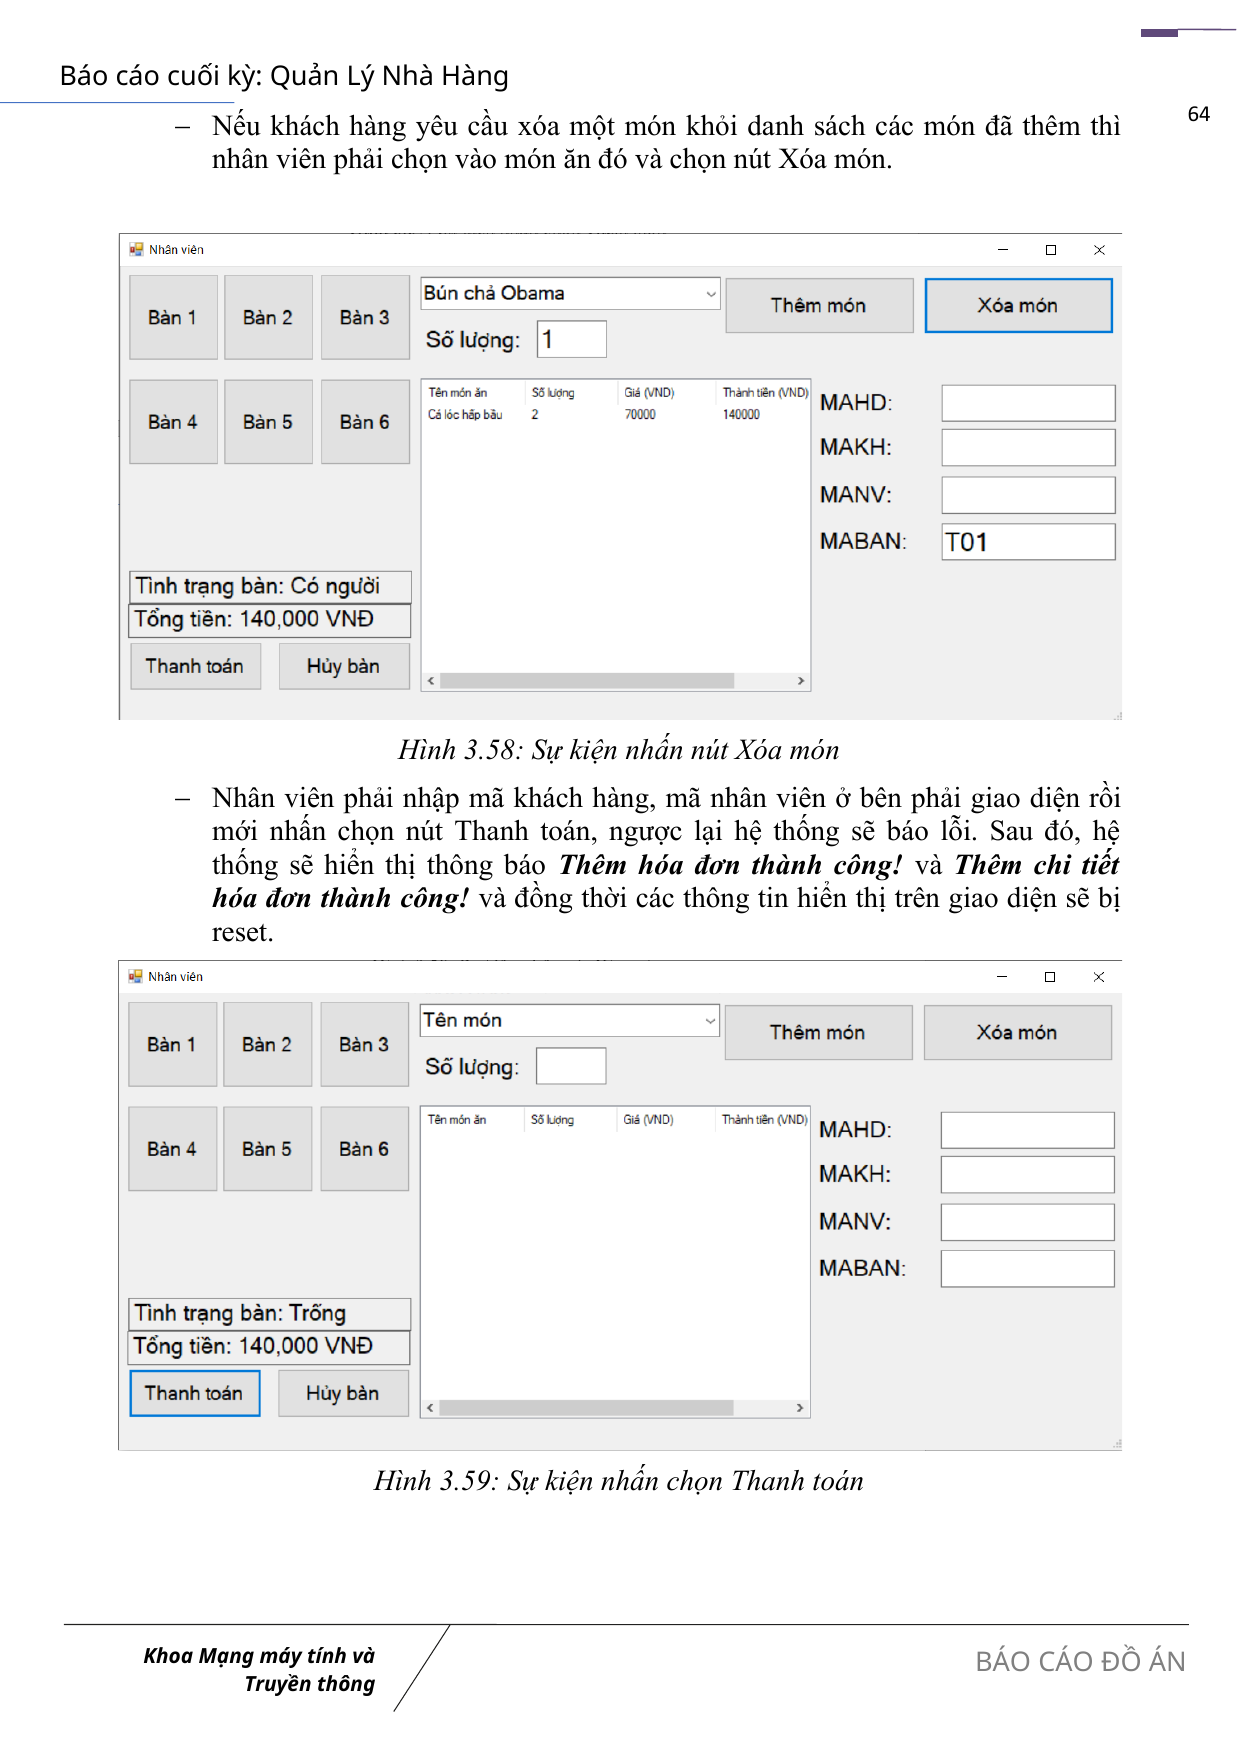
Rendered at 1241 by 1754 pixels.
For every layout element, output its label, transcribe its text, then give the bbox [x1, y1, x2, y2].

picture [118, 960, 1123, 1451]
text Hình 3.58: Sự kiện nhấn nút Xóa món [118, 732, 1122, 765]
picture [118, 233, 1123, 720]
list Nhân viên phải nhập mã khách hàng, mã nhân viên ở bên phải giao diện rồi mới nhấn chọn nút Thanh toán, ngược lại hệ thống sẽ báo lỗi. Sau đó, hệ thống sẽ hiển thị thông báo Thêm hóa đơn thành công! và Thêm chi tiết hóa đơn thành công! và đồng thời các thông tin hiển thị trên giao diện sẽ bị reset. [174, 778, 1122, 948]
text Hình 3.59: Sự kiện nhấn chọn Thanh toán [118, 1463, 1122, 1496]
list Nếu khách hàng yêu cầu xóa một món khỏi danh sách các món đã thêm thì nhân viên phải chọn vào món ăn đó và chọn nút Xóa món. [174, 106, 1122, 175]
